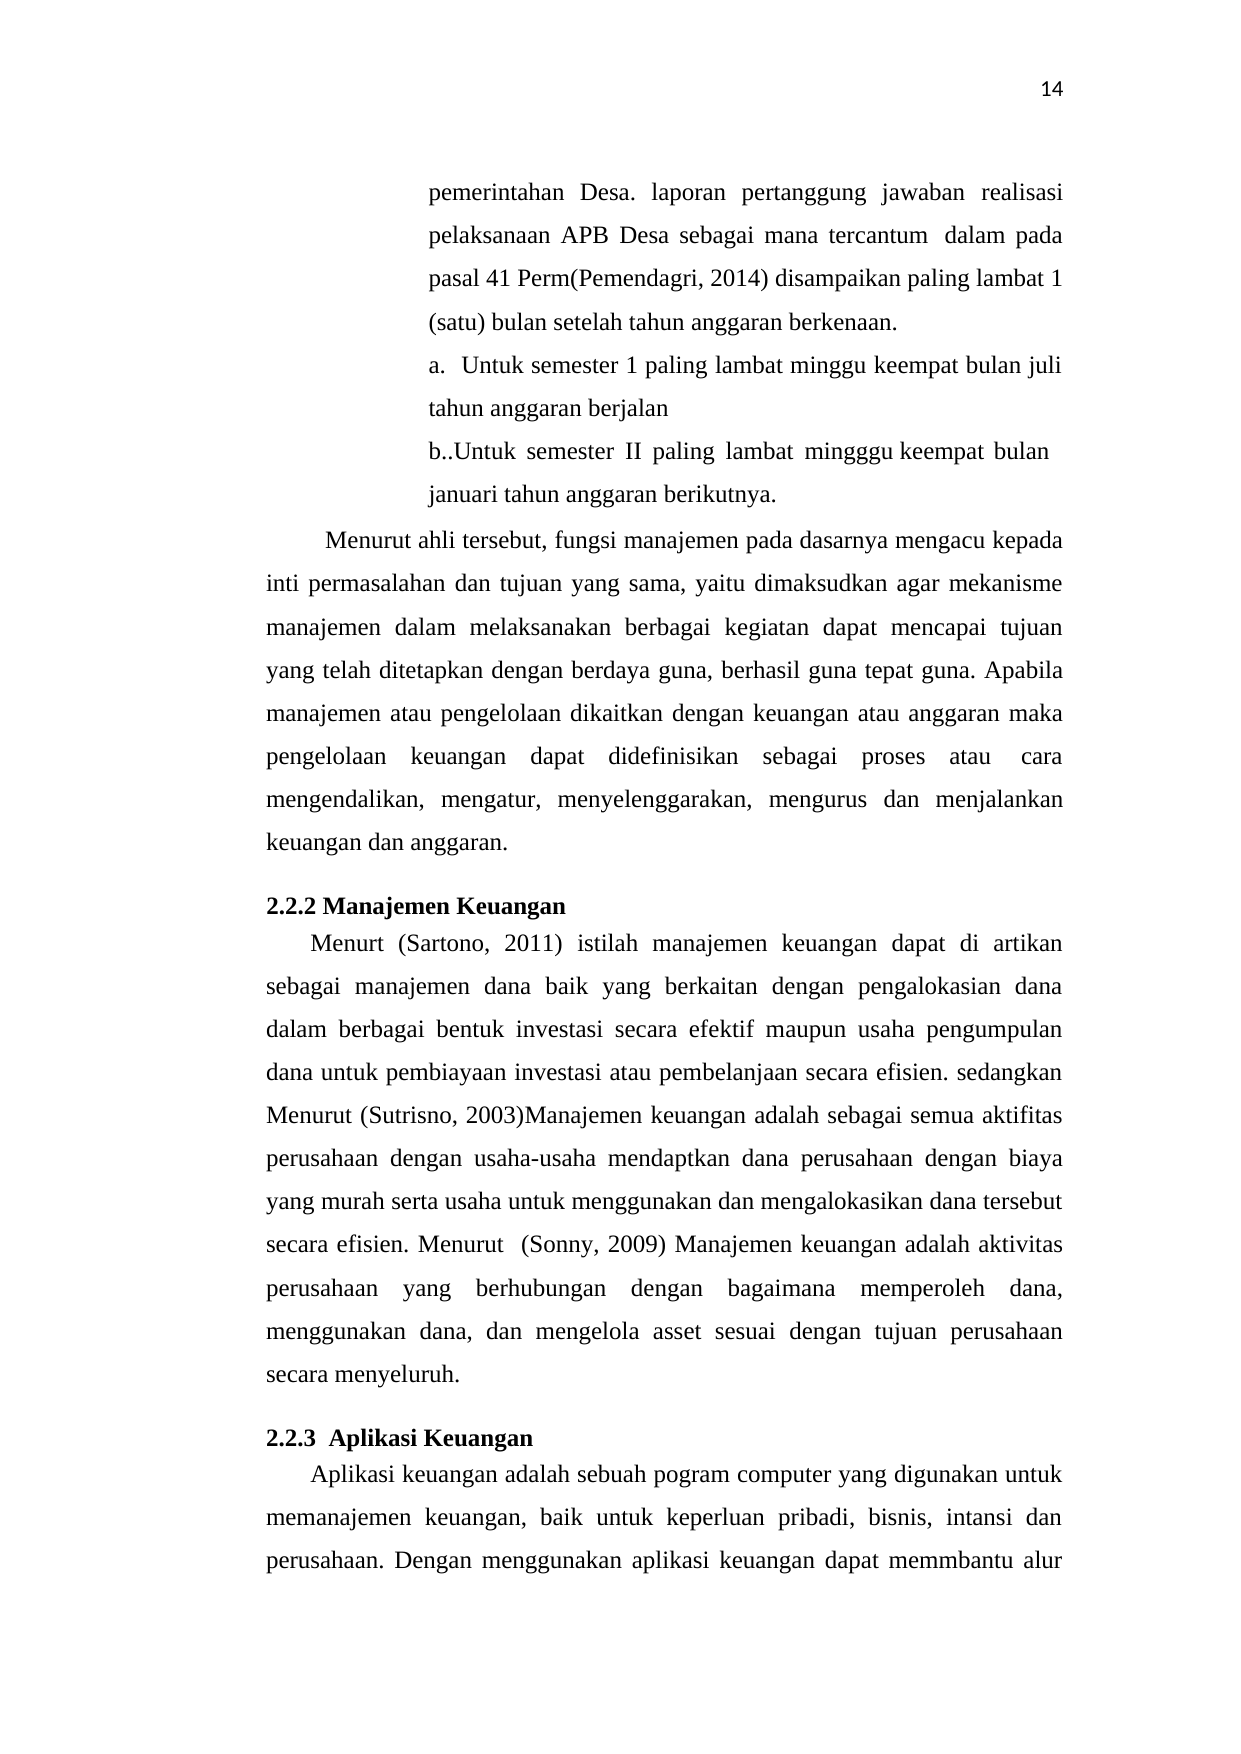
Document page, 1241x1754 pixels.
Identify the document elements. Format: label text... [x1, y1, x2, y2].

subtitle 2.2.3 Aplikasi Keuangan [266, 1423, 1063, 1452]
text b..Untuk semester II paling lambat mingggu keempat bulan januari tahun anggaran berikutnya. [428, 436, 1063, 508]
subtitle 2.2.2 Manajemen Keuangan [236, 891, 1063, 920]
list Untuk semester 1 paling lambat minggu keempat bulan juli tahun anggaran berjalan [428, 350, 1063, 422]
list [428, 177, 1063, 335]
text Menurt (Sartono, 2011) istilah manajemen keuangan dapat di artikan sebagai manajemen dana baik yang berkaitan dengan pengalokasian dana dalam berbagai bentuk investasi secara efektif maupun usaha pengumpulan dana untuk pembiayaan investasi atau pembelanjaan secara efisien. sedangkan Menurut (Sutrisno, 2003)Manajemen keuangan adalah sebagai semua aktifitas perusahaan dengan usaha-usaha mendaptkan dana perusahaan dengan biaya yang murah serta usaha untuk menggunakan dan mengalokasikan dana tersebut secara efisien. Menurut (Sonny, 2009) Manajemen keuangan adalah aktivitas perusahaan yang berhubungan dengan bagaimana memperoleh dana, menggunakan dana, dan mengelola asset sesuai dengan tujuan perusahaan secara menyeluruh. [266, 928, 1063, 1388]
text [266, 1459, 1063, 1574]
text Menurut ahli tersebut, fungsi manajemen pada dasarnya mengacu kepada inti permasalahan dan tujuan yang sama, yaitu dimaksudkan agar mekanisme manajemen dalam melaksanakan berbagai kegiatan dapat mencapai tujuan yang telah ditetapkan dengan berdaya guna, berhasil guna tepat guna. Apabila manajemen atau pengelolaan dikaitkan dengan keuangan atau anggaran maka pengelolaan keuangan dapat didefinisikan sebagai proses atau cara mengendalikan, mengatur, menyelenggarakan, mengurus dan menjalankan keuangan dan anggaran. [266, 525, 1063, 856]
